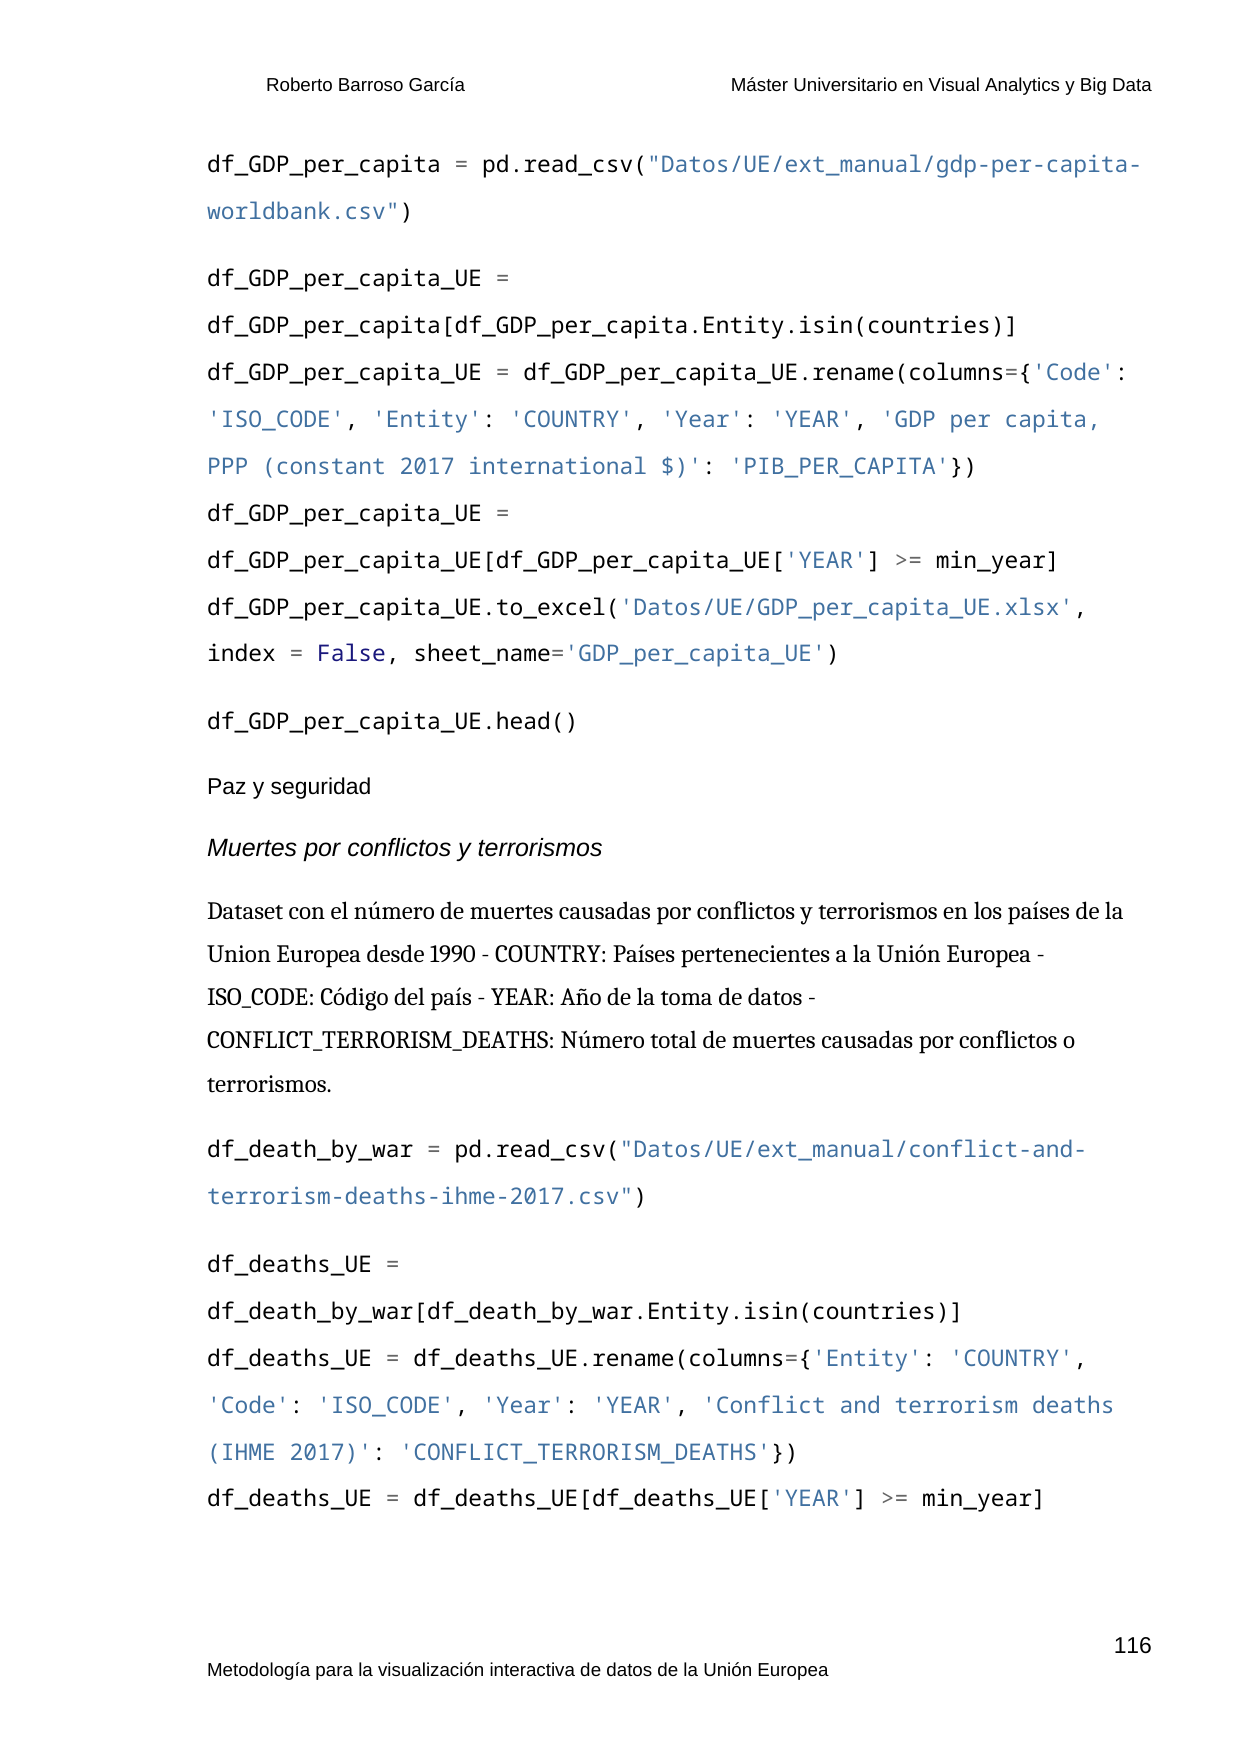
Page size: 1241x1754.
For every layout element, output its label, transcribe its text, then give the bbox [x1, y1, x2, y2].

text df_death_by_war = pd.read_csv("Datos/UE/ext_manual/conflict-and-terrorism-deaths-ihme-2017.csv") [207, 1133, 1152, 1212]
text Muertes por conflictos y terrorismos [207, 833, 1152, 862]
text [207, 1248, 1152, 1514]
text Paz y seguridad [207, 773, 1152, 799]
text Dataset con el número de muertes causadas por conflictos y terrorismos en los países de la Union Europea desde 1990 - COUNTRY: Países pertenecientes a la Unión Europea - ISO_CODE: Código del país - YEAR: Año de la toma de datos - CONFLICT_TERRORISM_DEATHS: Número total de muertes causadas por conflictos o terrorismos. [207, 897, 1152, 1098]
text df_GDP_per_capita_UE.head() [207, 705, 1152, 736]
text df_GDP_per_capita = pd.read_csv("Datos/UE/ext_manual/gdp-per-capita-worldbank.csv") [207, 148, 1152, 226]
text df_GDP_per_capita_UE = df_GDP_per_capita[df_GDP_per_capita.Entity.isin(countries)] df_GDP_per_capita_UE = df_GDP_per_capita_UE.rename(columns={'Code': 'ISO_CODE', 'Entity': 'COUNTRY', 'Year': 'YEAR', 'GDP per capita, PPP (constant 2017 international $)': 'PIB_PER_CAPITA'}) df_GDP_per_capita_UE = df_GDP_per_capita_UE[df_GDP_per_capita_UE['YEAR'] >= min_year] df_GDP_per_capita_UE.to_excel('Datos/UE/GDP_per_capita_UE.xlsx', index = False, sheet_name='GDP_per_capita_UE') [207, 262, 1152, 668]
